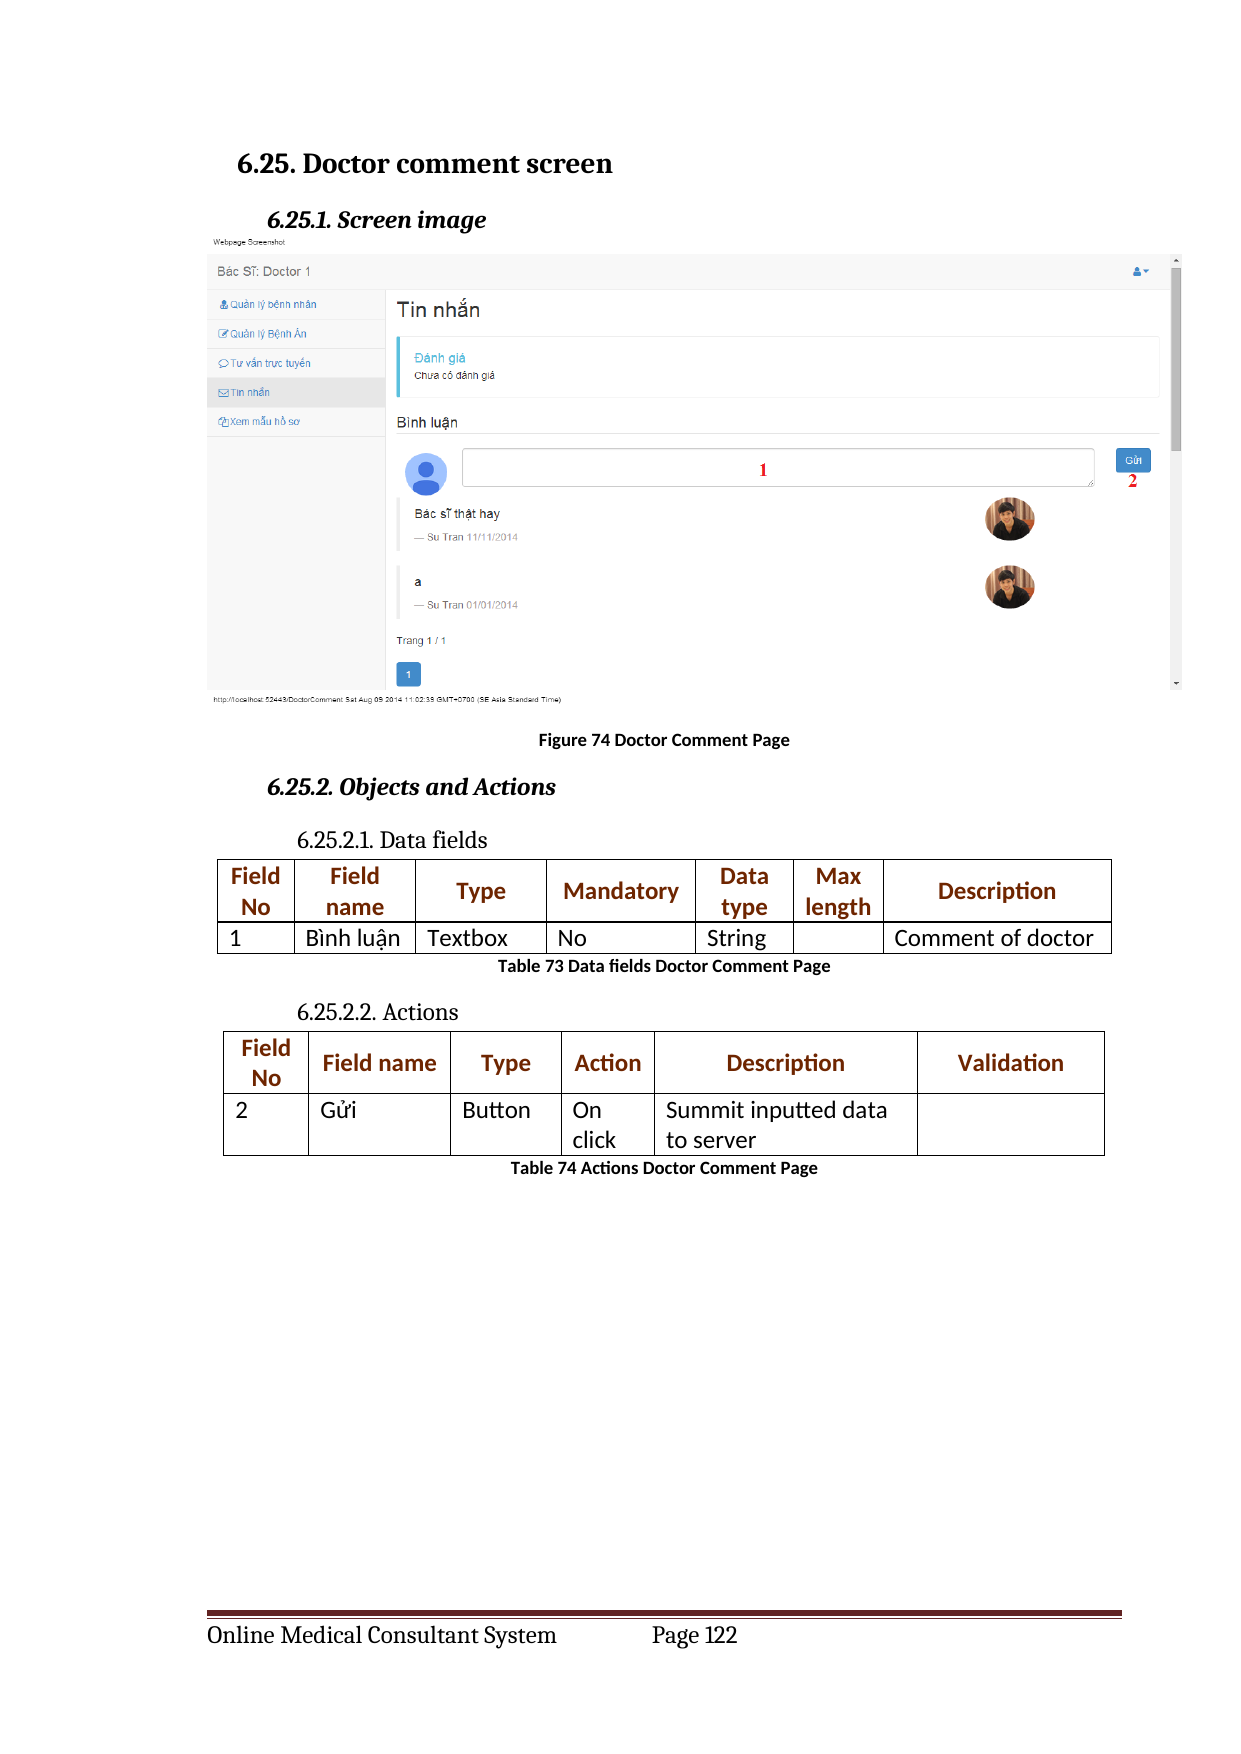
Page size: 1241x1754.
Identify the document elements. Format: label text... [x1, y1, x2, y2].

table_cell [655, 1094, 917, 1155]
subtitle Objects and Actions [267, 772, 1122, 801]
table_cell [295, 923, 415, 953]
picture [207, 239, 1182, 704]
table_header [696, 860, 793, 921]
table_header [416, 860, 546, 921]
text Table 73 Data fields Doctor Comment Page [207, 954, 1122, 977]
subtitle Actions [282, 998, 1122, 1026]
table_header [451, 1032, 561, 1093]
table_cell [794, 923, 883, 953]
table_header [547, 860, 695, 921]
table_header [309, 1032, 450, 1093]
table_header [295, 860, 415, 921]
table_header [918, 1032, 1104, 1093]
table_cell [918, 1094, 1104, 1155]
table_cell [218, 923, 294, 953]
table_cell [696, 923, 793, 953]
text Table 74 Actions Doctor Comment Page [207, 1156, 1122, 1179]
subtitle Screen image [267, 206, 1122, 235]
subtitle Doctor comment screen [237, 147, 1122, 181]
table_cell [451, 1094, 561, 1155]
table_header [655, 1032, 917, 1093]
text Figure 74 Doctor Comment Page [207, 729, 1122, 752]
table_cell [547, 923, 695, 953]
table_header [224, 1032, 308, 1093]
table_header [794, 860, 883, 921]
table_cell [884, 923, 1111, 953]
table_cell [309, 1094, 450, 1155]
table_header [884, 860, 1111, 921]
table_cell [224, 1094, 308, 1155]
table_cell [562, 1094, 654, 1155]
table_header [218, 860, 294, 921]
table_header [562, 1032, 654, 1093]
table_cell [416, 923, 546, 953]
subtitle Data fields [282, 826, 1122, 855]
